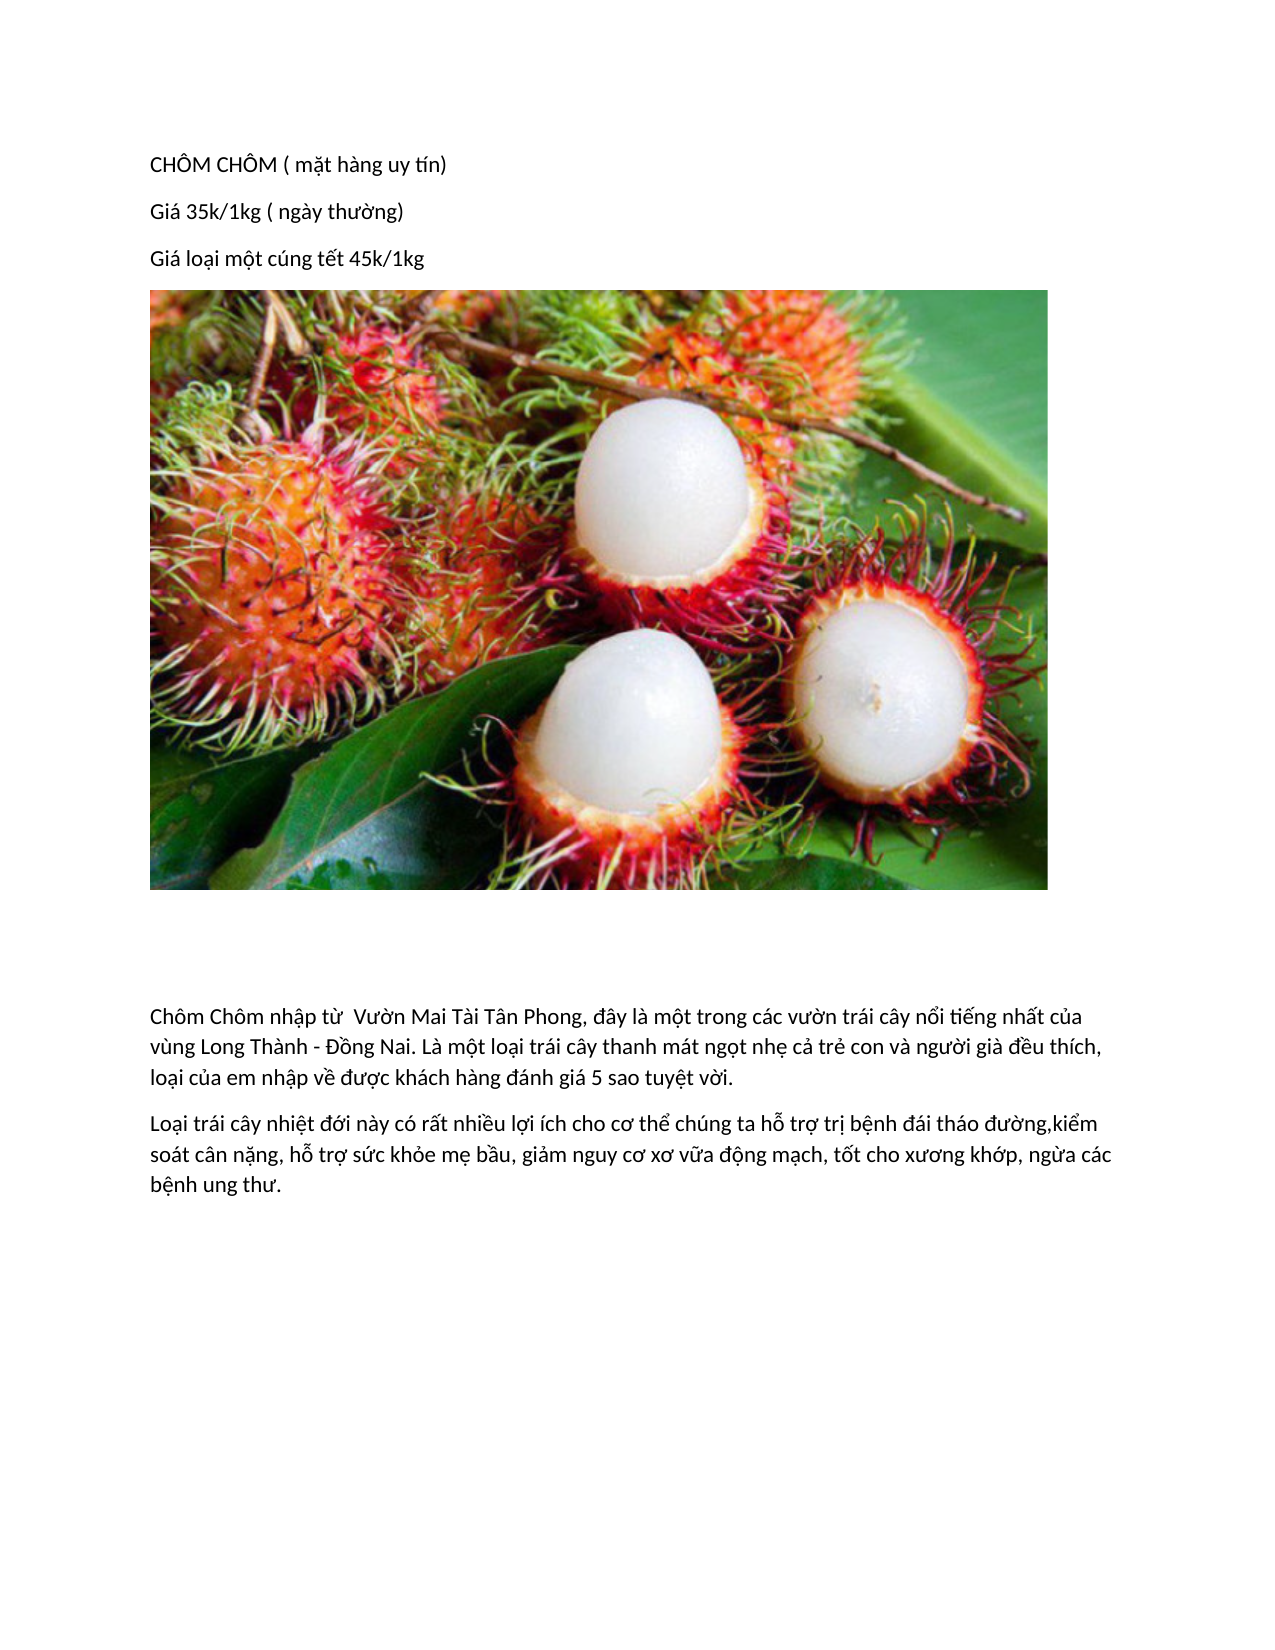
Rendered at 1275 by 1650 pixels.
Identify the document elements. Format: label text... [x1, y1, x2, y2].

text CHÔM CHÔM ( mặt hàng uy tín) [150, 150, 1125, 178]
picture [150, 290, 1048, 890]
text Chôm Chôm nhập từ Vườn Mai Tài Tân Phong, đây là một trong các vườn trái cây nổi tiếng nhất của vùng Long Thành - Đồng Nai. Là một loại trái cây thanh mát ngọt nhẹ cả trẻ con và người già đều thích, loại của em nhập về được khách hàng đánh giá 5 sao tuyệt vời. [150, 1002, 1125, 1091]
text Giá loại một cúng tết 45k/1kg [150, 244, 1125, 272]
text Giá 35k/1kg ( ngày thường) [150, 197, 1125, 225]
text Loại trái cây nhiệt đới này có rất nhiều lợi ích cho cơ thể chúng ta hỗ trợ trị bệnh đái tháo đường,kiểm soát cân nặng, hỗ trợ sức khỏe mẹ bầu, giảm nguy cơ xơ vữa động mạch, tốt cho xương khớp, ngừa các bệnh ung thư. [150, 1109, 1125, 1198]
